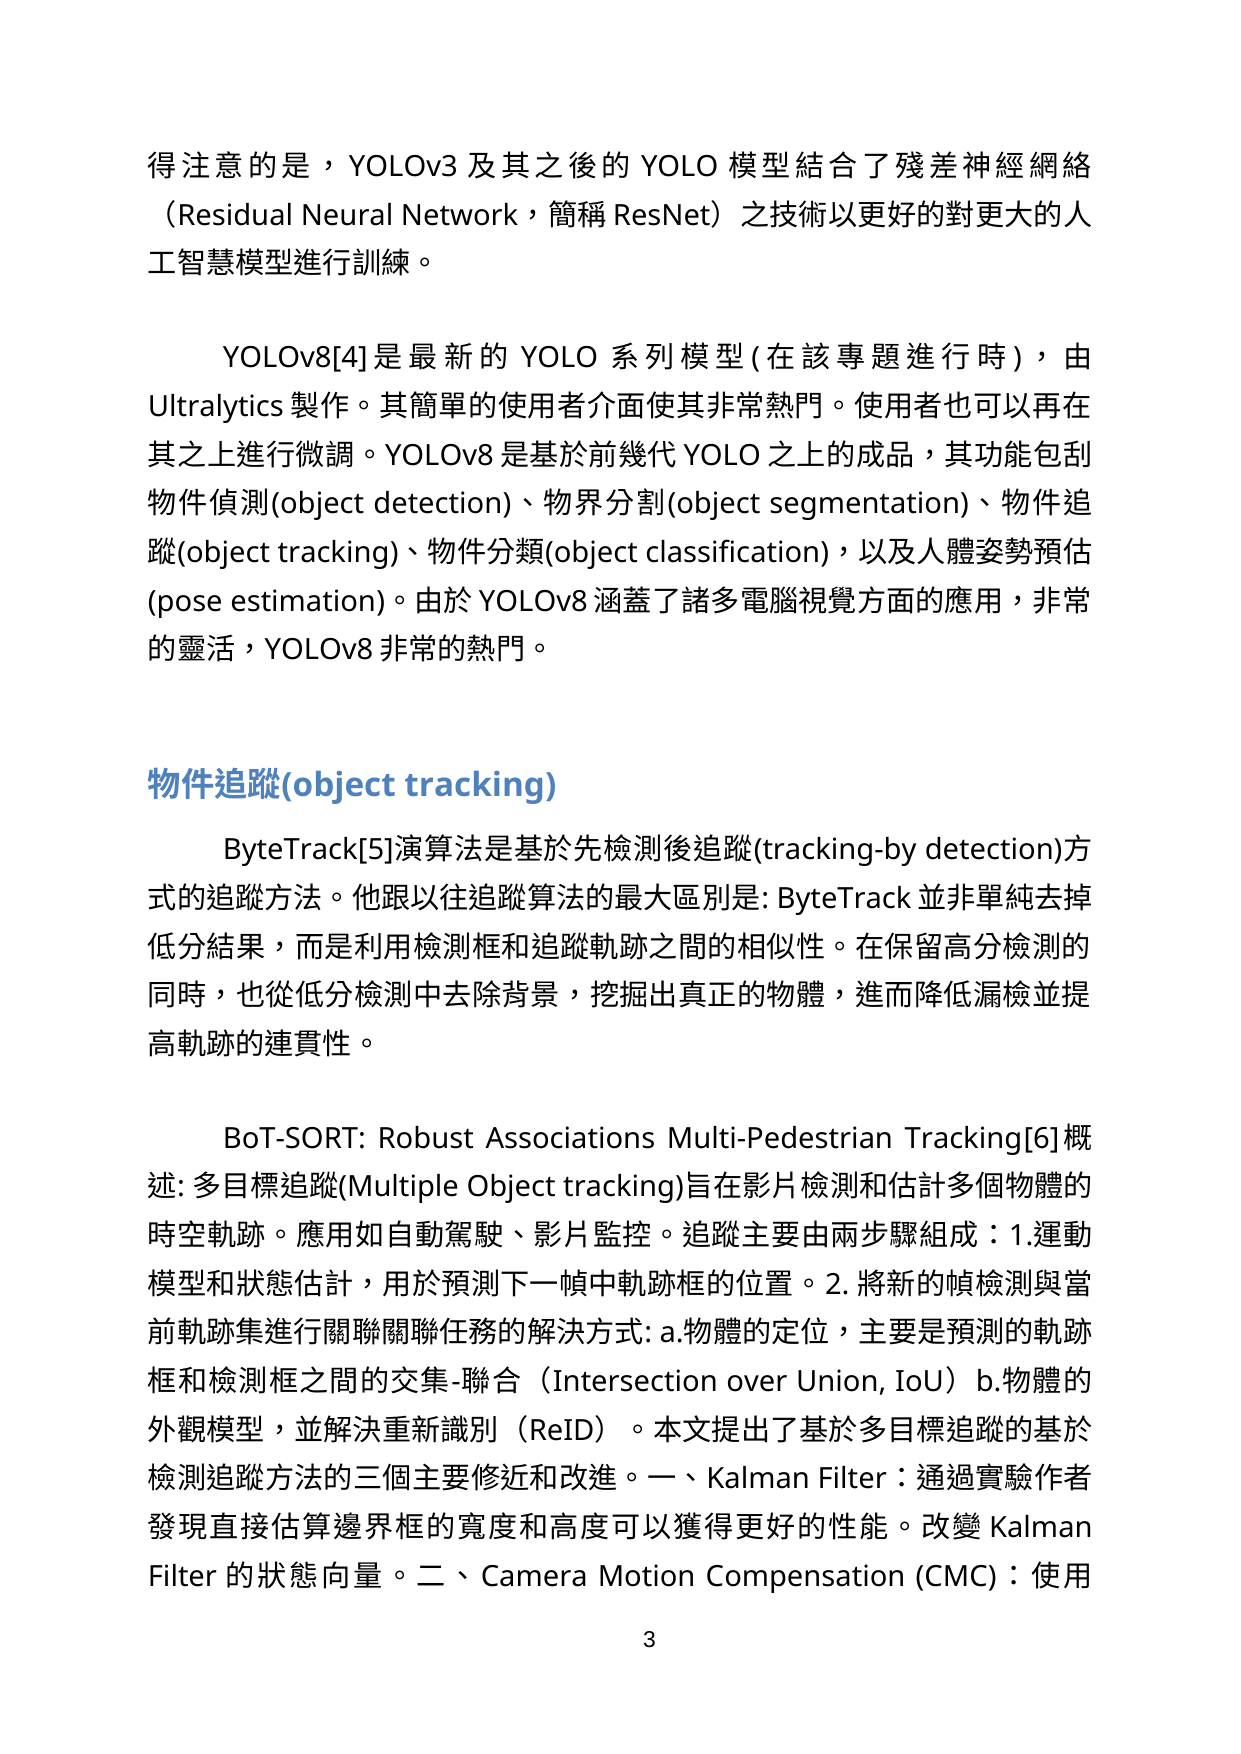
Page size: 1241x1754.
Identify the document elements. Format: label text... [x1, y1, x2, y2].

text ByteTrack[5]演算法是基於先檢測後追蹤(tracking-by detection)方式的追蹤方法。他跟以往追蹤算法的最大區別是: ByteTrack並非單純去掉低分結果，而是利用檢測框和追蹤軌跡之間的相似性。在保留高分檢測的同時，也從低分檢測中去除背景，挖掘出真正的物體，進而降低漏檢並提高軌跡的連貫性。 [148, 826, 1092, 1062]
text YOLOv8[4]是最新的YOLO系列模型(在該專題進行時)，由Ultralytics製作。其簡單的使用者介面使其非常熱門。使用者也可以再在其之上進行微調。YOLOv8是基於前幾代YOLO之上的成品，其功能包刮物件偵測(object detection)、物界分割(object segmentation)、物件追蹤(object tracking)、物件分類(object classification)，以及人體姿勢預估(pose estimation)。由於YOLOv8涵蓋了諸多電腦視覺方面的應用，非常的靈活，YOLOv8非常的熱門。 [148, 334, 1092, 668]
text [148, 142, 1092, 282]
subtitle 物件追蹤(object tracking) [148, 758, 1092, 806]
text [148, 1114, 1092, 1594]
